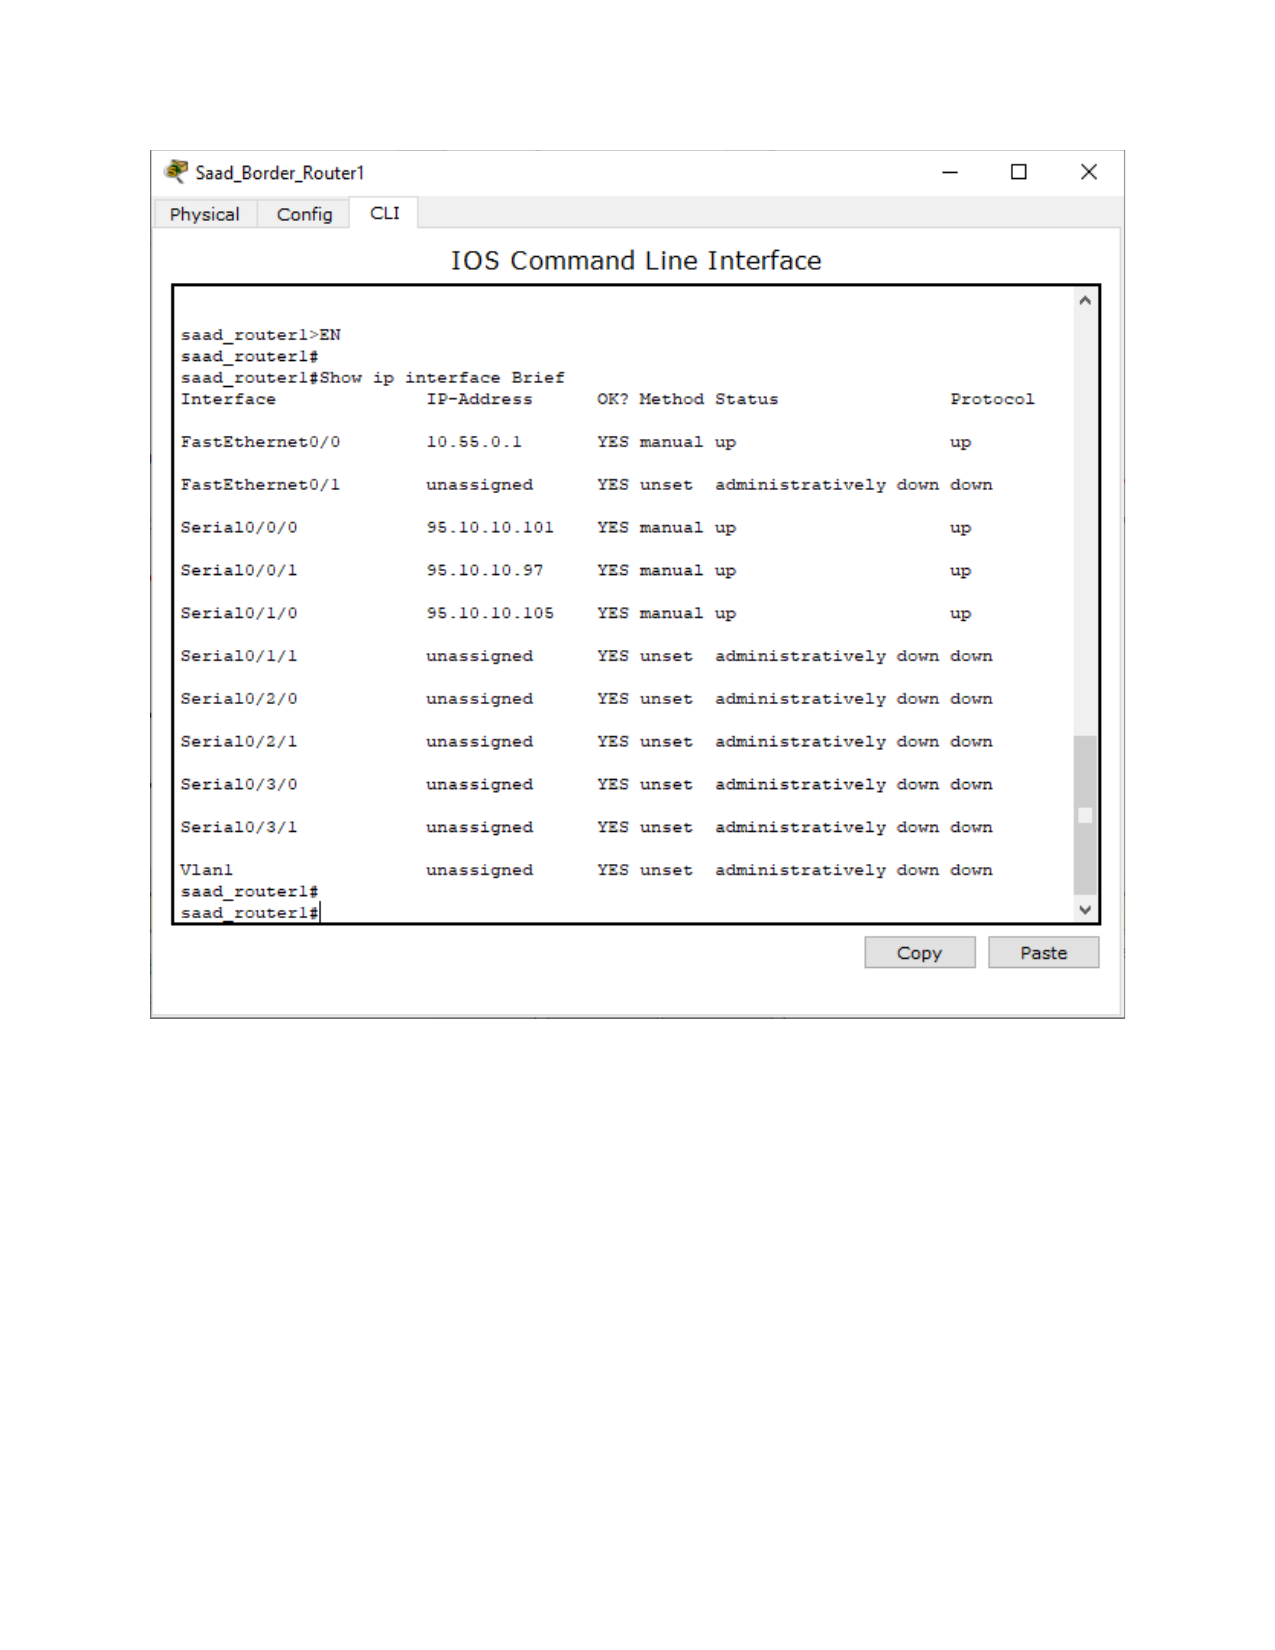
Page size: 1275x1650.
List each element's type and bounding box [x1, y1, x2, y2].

picture [150, 150, 1125, 1019]
